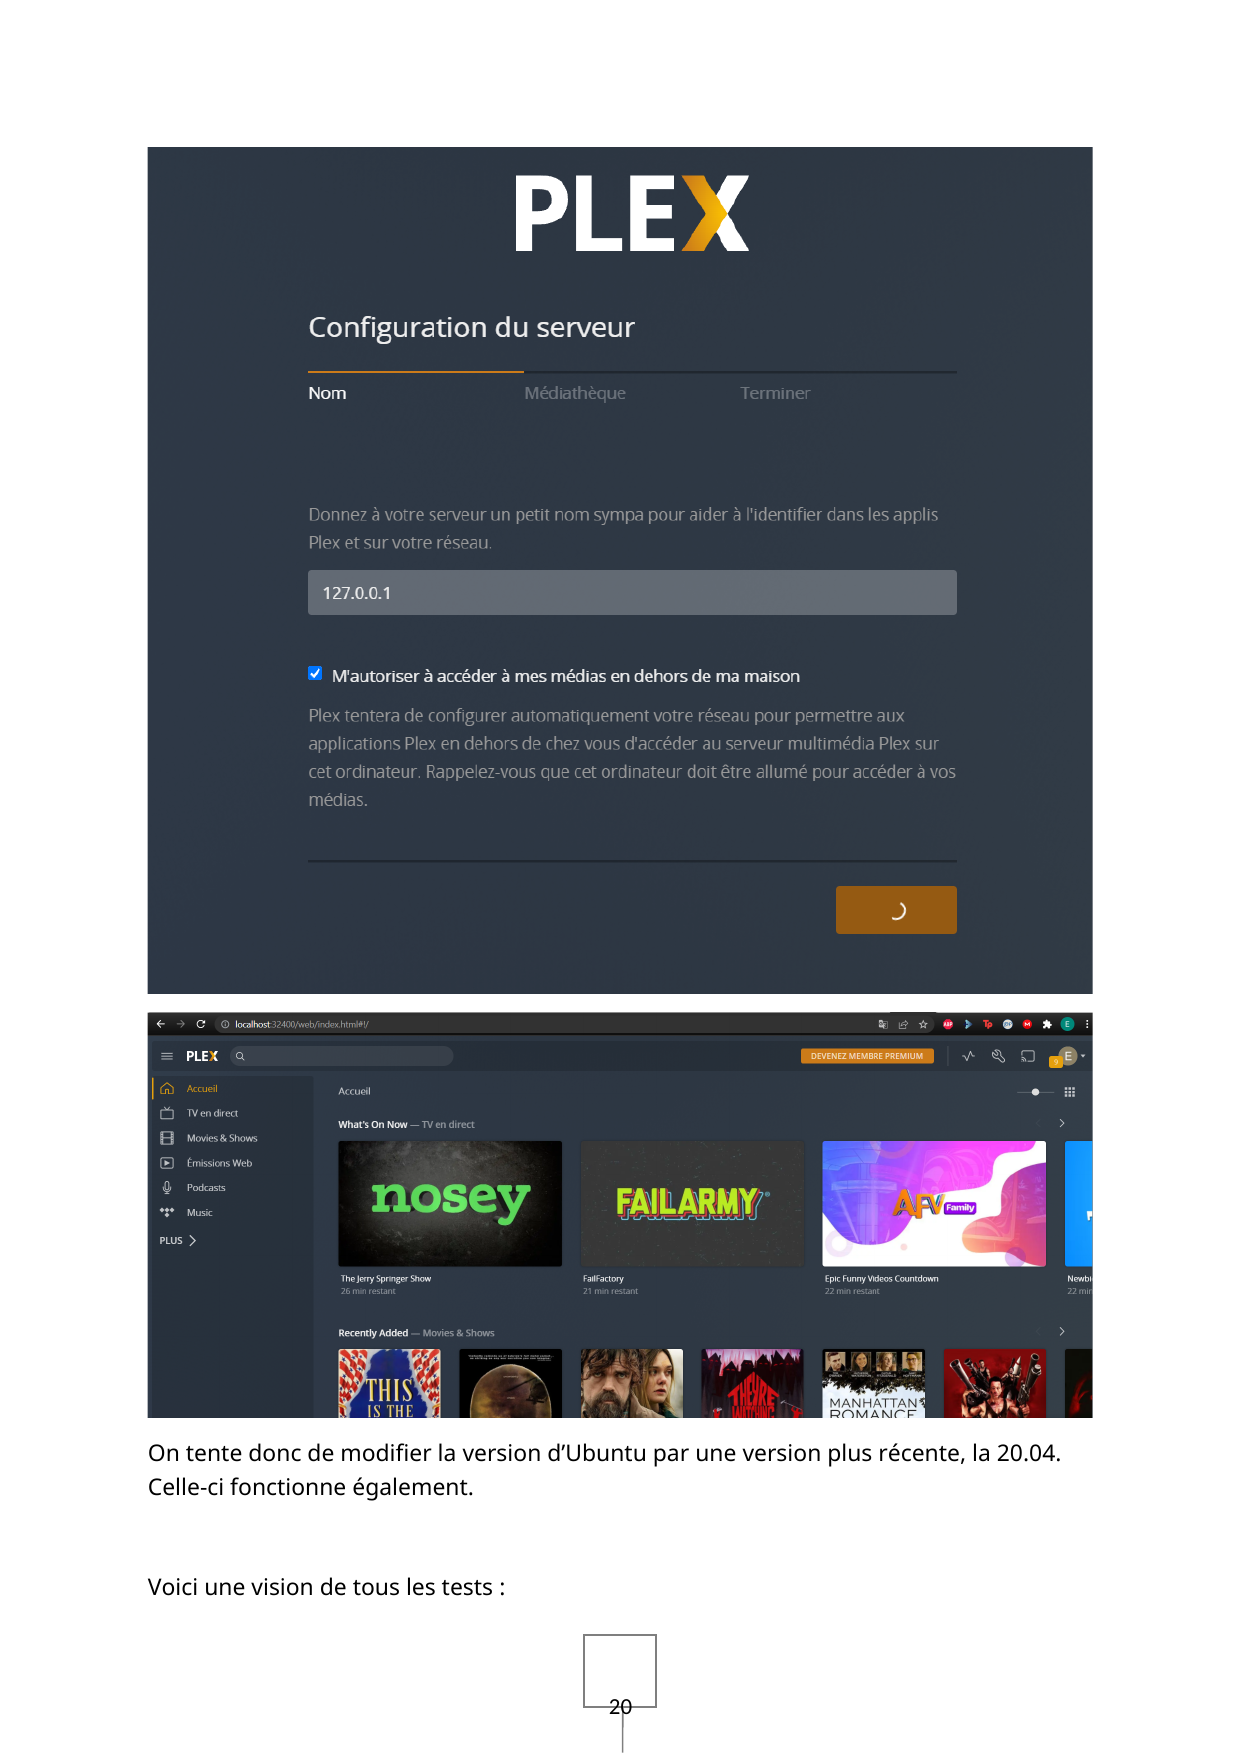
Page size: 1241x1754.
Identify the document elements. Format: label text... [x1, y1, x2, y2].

picture [147, 147, 1093, 994]
text Voici une vision de tous les tests : [148, 1571, 1093, 1602]
text On tente donc de modifier la version d’Ubuntu par une version plus récente, la 20.04. Celle-ci fonctionne également. [148, 1437, 1093, 1502]
picture [147, 1012, 1093, 1418]
